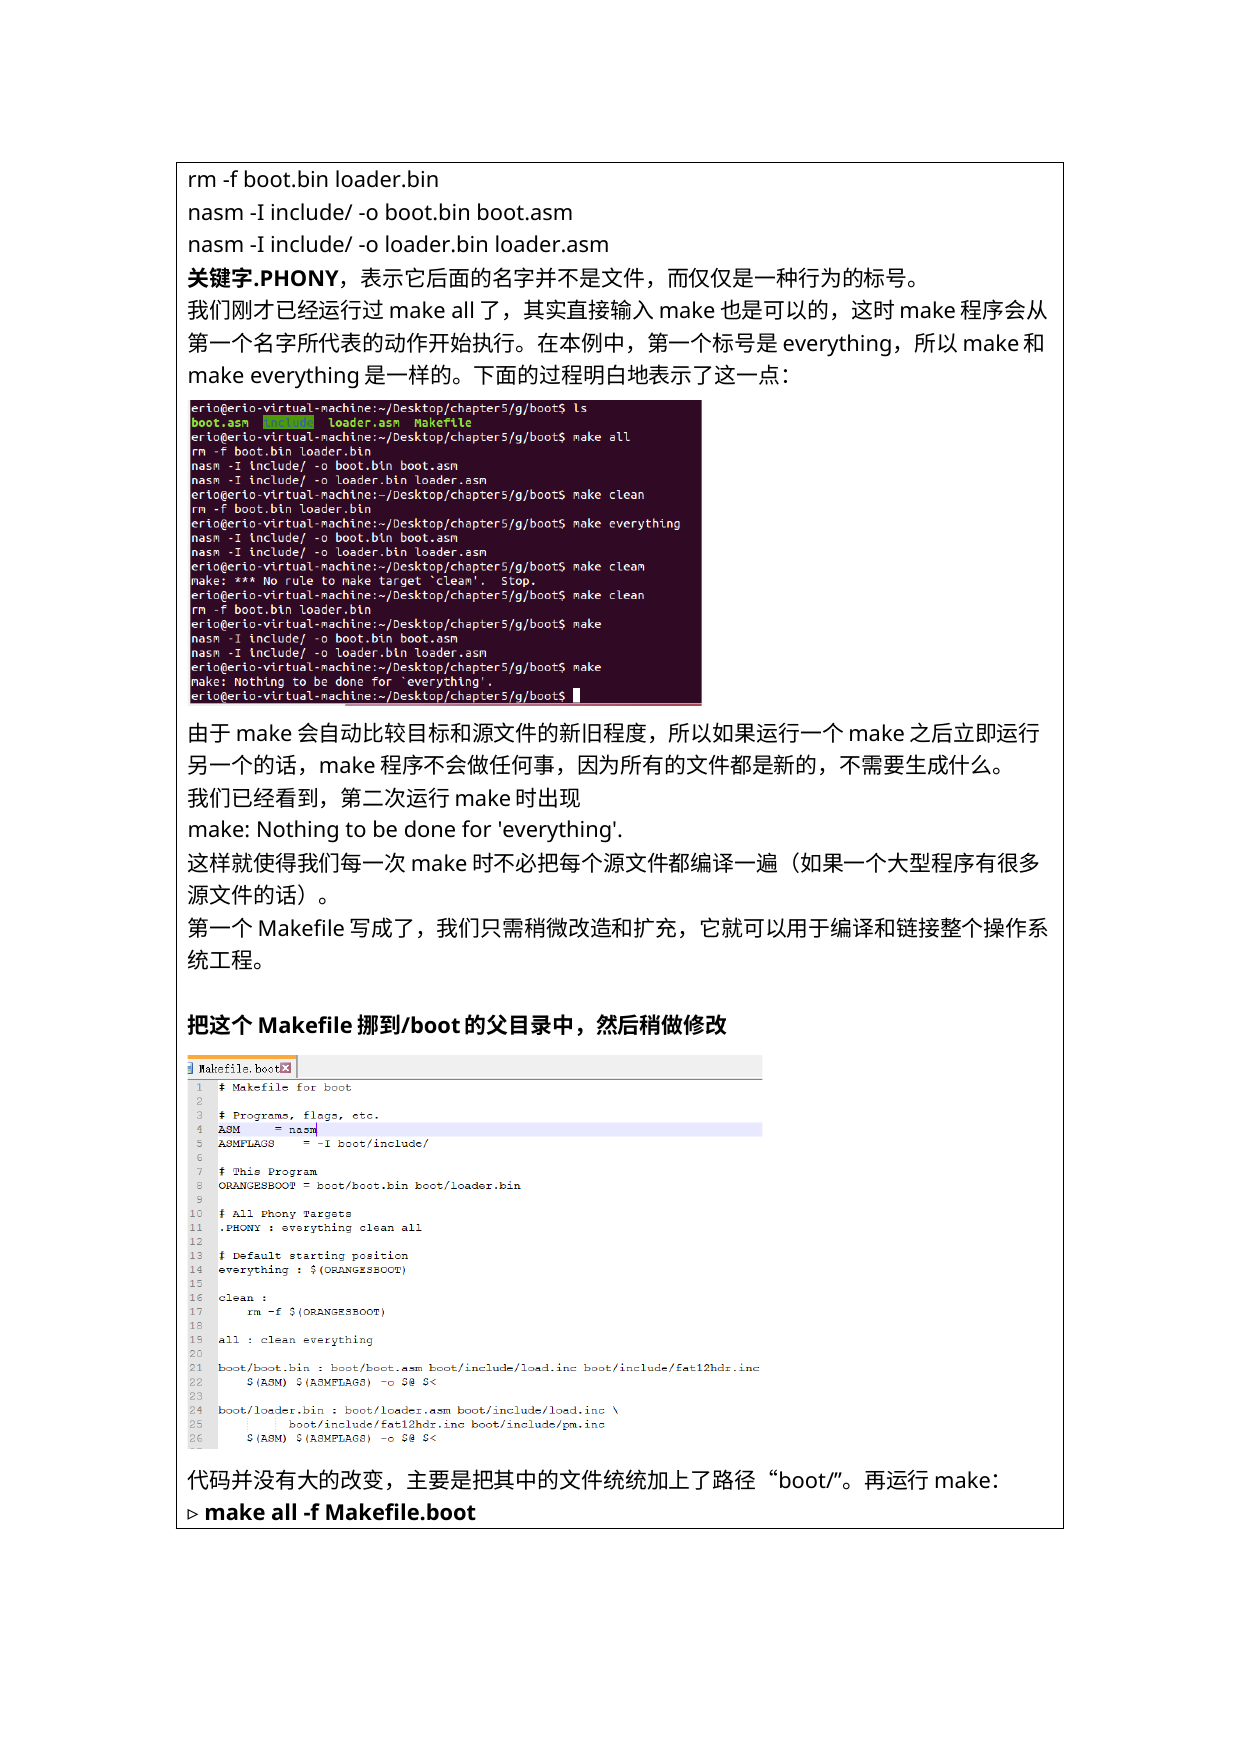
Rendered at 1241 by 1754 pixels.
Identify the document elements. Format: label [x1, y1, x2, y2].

picture [187, 400, 702, 706]
table_cell [177, 163, 1063, 1528]
picture [187, 1055, 763, 1449]
